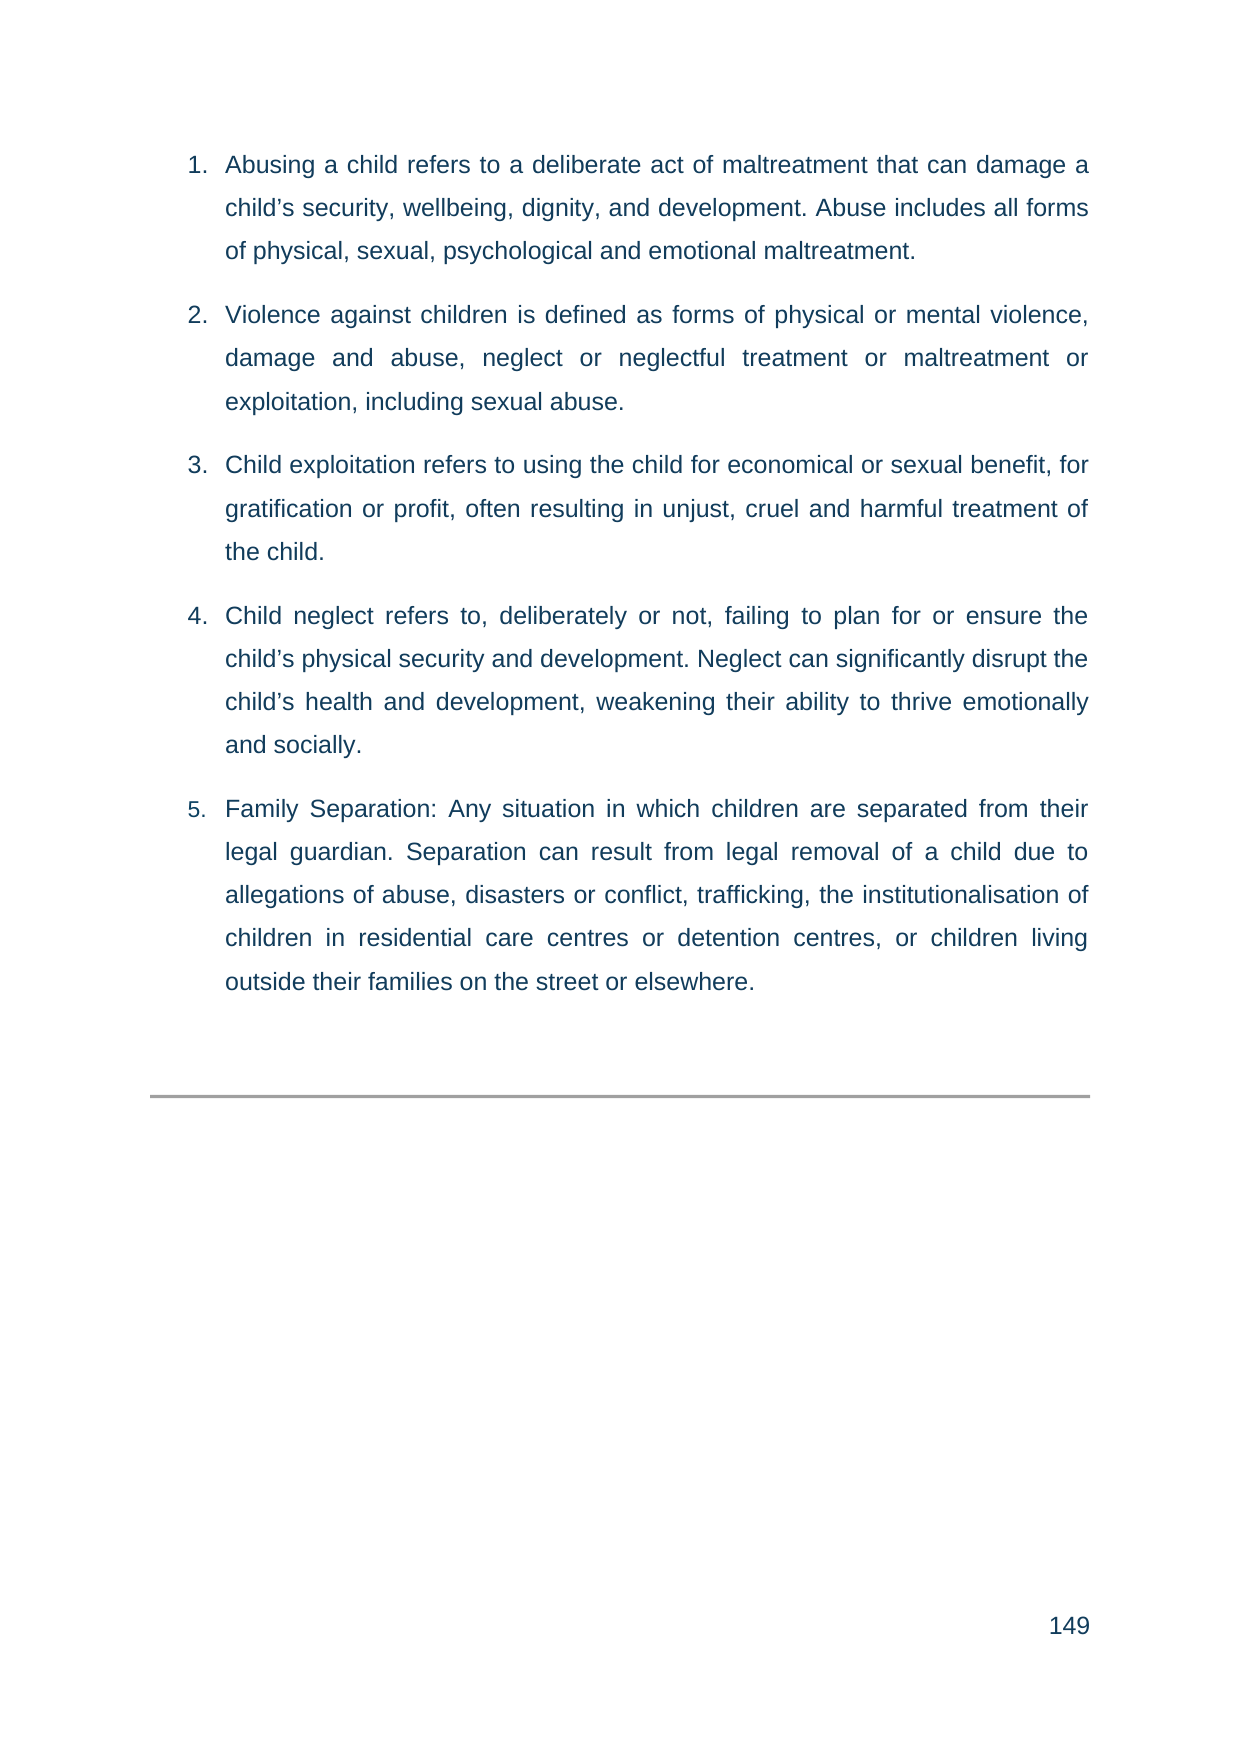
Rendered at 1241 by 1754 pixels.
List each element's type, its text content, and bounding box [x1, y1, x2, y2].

list Child exploitation refers to using the child for economical or sexual benefit, for gratification or profit, often resulting in unjust, cruel and harmful treatment of the child. [187, 450, 1090, 565]
list Family Separation: Any situation in which children are separated from their legal guardian. Separation can result from legal removal of a child due to allegations of abuse, disasters or conflict, trafficking, the institutionalisation of children in residential care centres or detention centres, or children living outside their families on the street or elsewhere. [187, 794, 1090, 995]
list Child neglect refers to, deliberately or not, failing to plan for or ensure the child’s physical security and development. Neglect can significantly disrupt the child’s health and development, weakening their ability to thrive emotionally and socially. [187, 601, 1090, 759]
list Violence against children is defined as forms of physical or mental violence, damage and abuse, neglect or neglectful treatment or maltreatment or exploitation, including sexual abuse. [187, 300, 1090, 415]
list Abusing a child refers to a deliberate act of maltreatment that can damage a child’s security, wellbeing, dignity, and development. Abuse includes all forms of physical, sexual, psychological and emotional maltreatment. [187, 150, 1090, 265]
